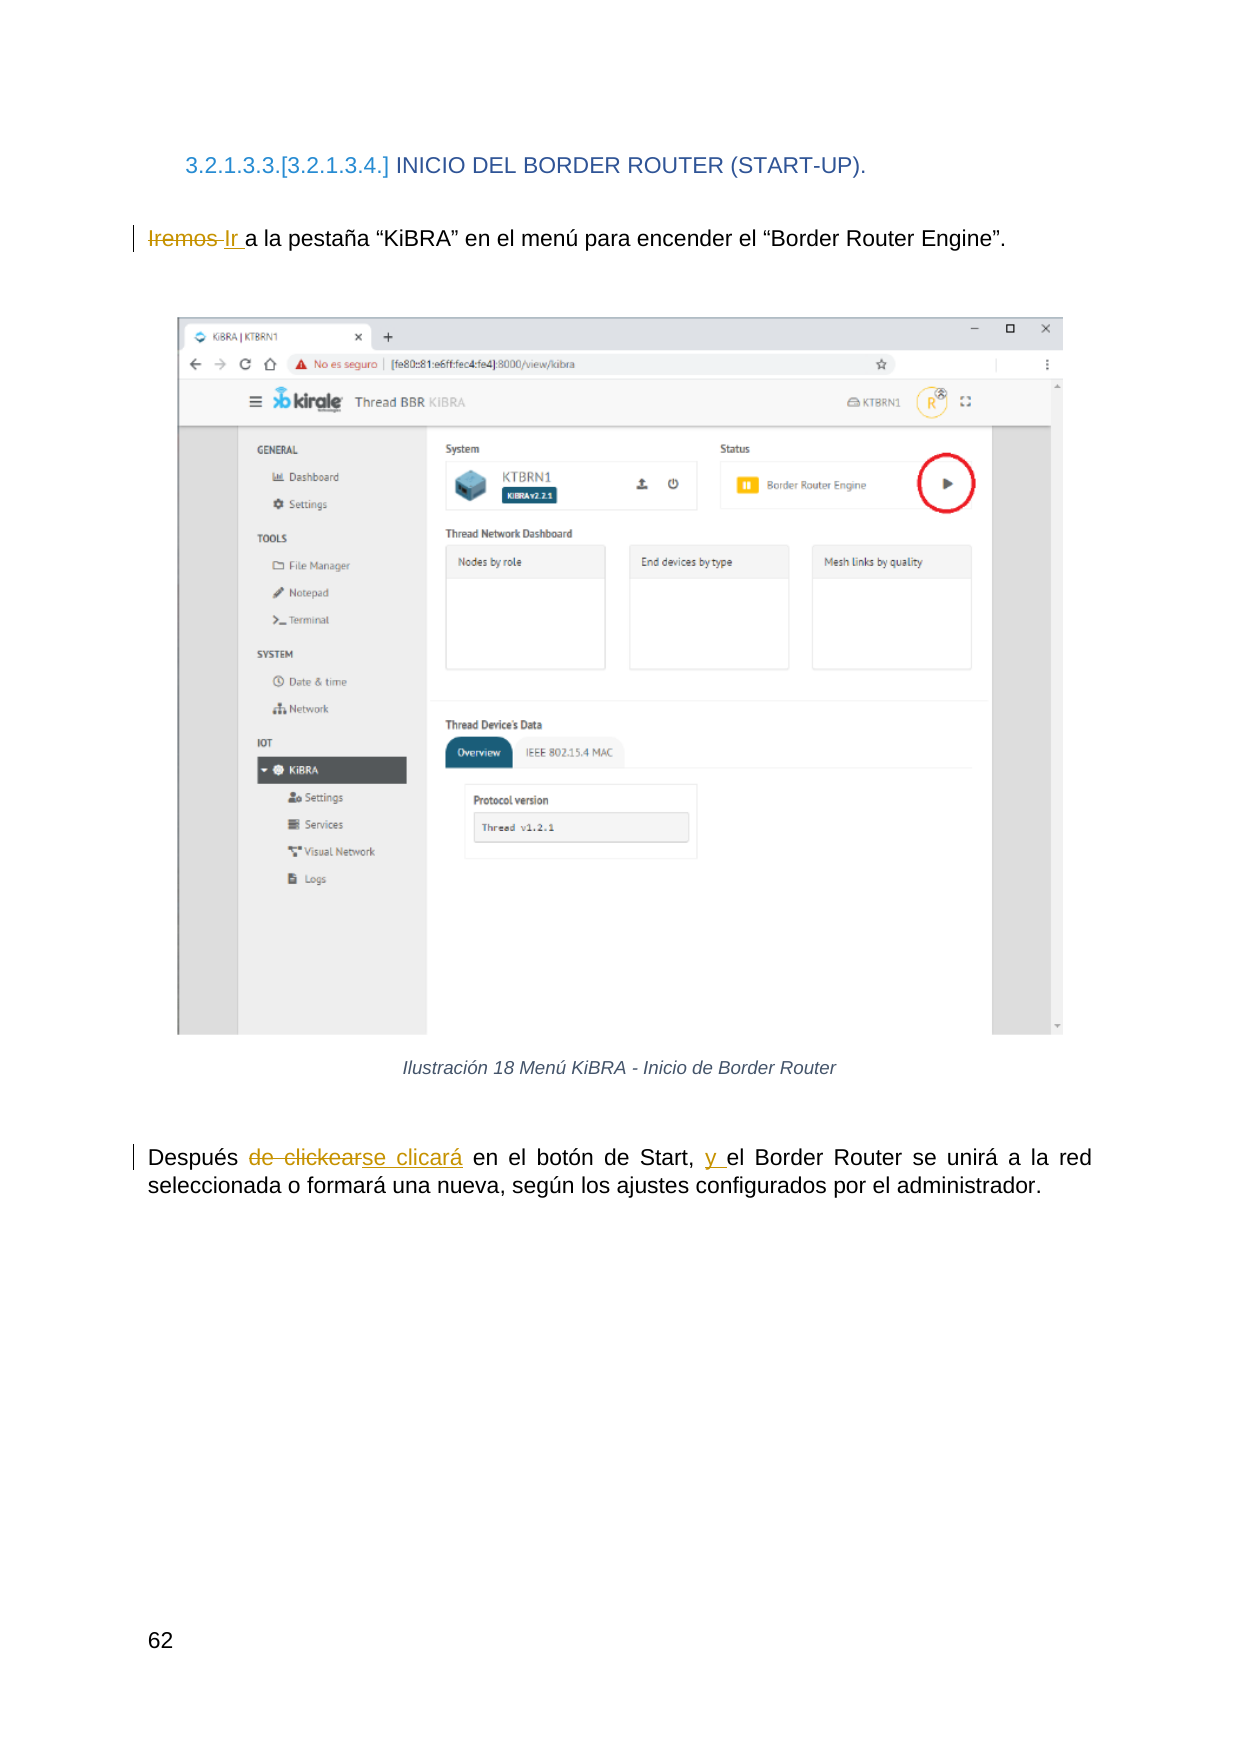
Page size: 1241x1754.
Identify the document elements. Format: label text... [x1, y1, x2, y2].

text a la pestaña “KiBRA” en el menú para encender el “Border Router Engine”. [148, 225, 1092, 252]
text Después en el botón de Start, el Border Router se unirá a la red seleccionada o formará una nueva, según los ajustes configurados por el administrador. [148, 1144, 1092, 1199]
picture [177, 315, 1063, 1036]
subtitle INICIO DEL BORDER ROUTER (START-UP). [185, 152, 1092, 178]
